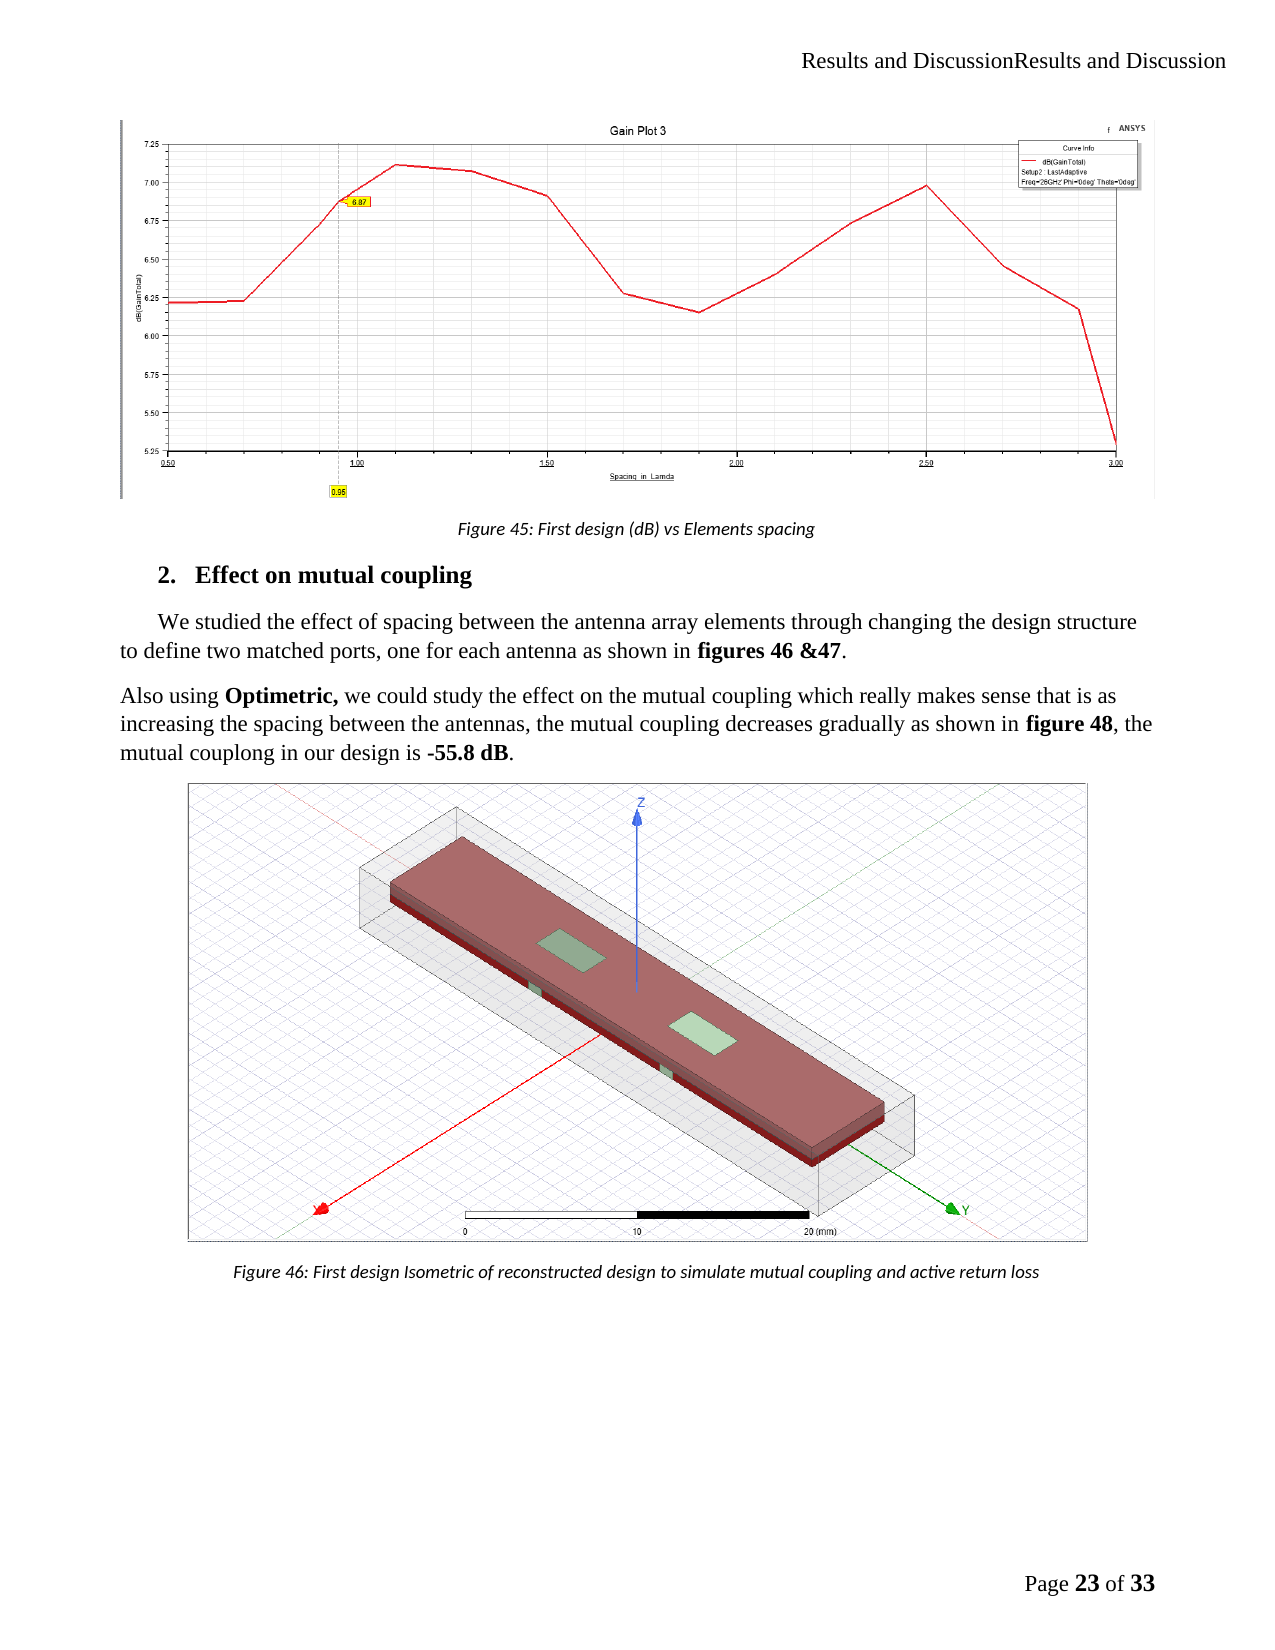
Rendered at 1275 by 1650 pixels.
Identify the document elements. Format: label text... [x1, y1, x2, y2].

subtitle Effect on mutual coupling [157, 561, 1155, 589]
picture [187, 783, 1088, 1242]
text We studied the effect of spacing between the antenna array elements through changing the design structure to define two matched ports, one for each antenna as shown in figures 46 &47. [120, 608, 1155, 663]
text Also using Optimetric, we could study the effect on the mutual coupling which really makes sense that is as increasing the spacing between the antennas, the mutual coupling decreases gradually as shown in figure 48, the mutual couplong in our design is -55.8 dB. [120, 682, 1155, 765]
text Figure 46: First design Isometric of reconstructed design to simulate mutual coupling and active return loss [120, 1261, 1155, 1283]
picture [120, 120, 1155, 499]
text Figure 45: First design (dB) vs Elements spacing [120, 517, 1155, 540]
